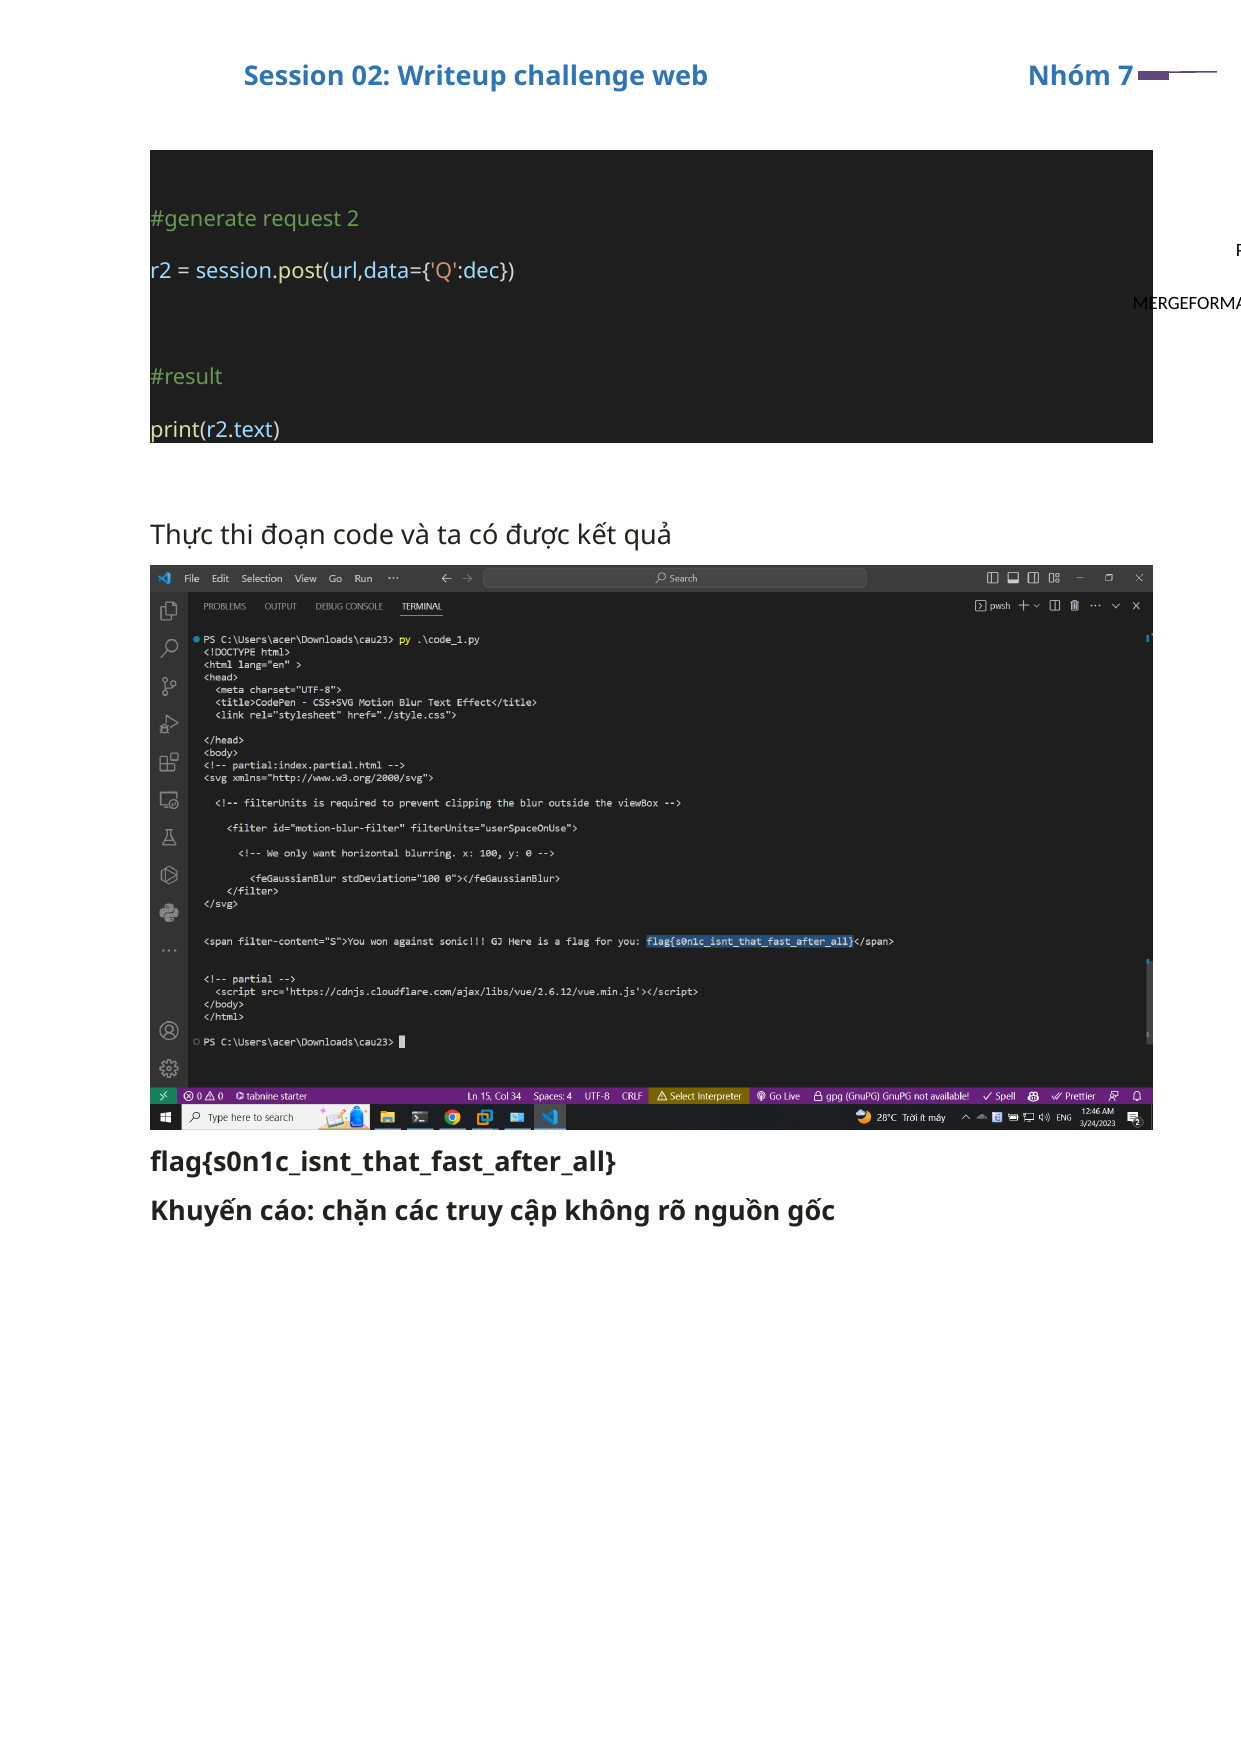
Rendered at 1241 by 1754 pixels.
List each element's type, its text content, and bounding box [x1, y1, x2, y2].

text #generate request 2 [150, 203, 1153, 232]
text Thực thi đoạn code và ta có được kết quả [150, 516, 1153, 552]
picture [150, 565, 1153, 1130]
text Khuyến cáo: chặn các truy cập không rõ nguồn gốc [150, 1191, 1153, 1228]
text #result [150, 361, 1153, 391]
text r2 = session.post(url,data={'Q':dec}) [150, 255, 1153, 285]
text flag{s0n1c_isnt_that_fast_after_all} [150, 1142, 1153, 1179]
text print(r2.text) [150, 413, 1153, 443]
